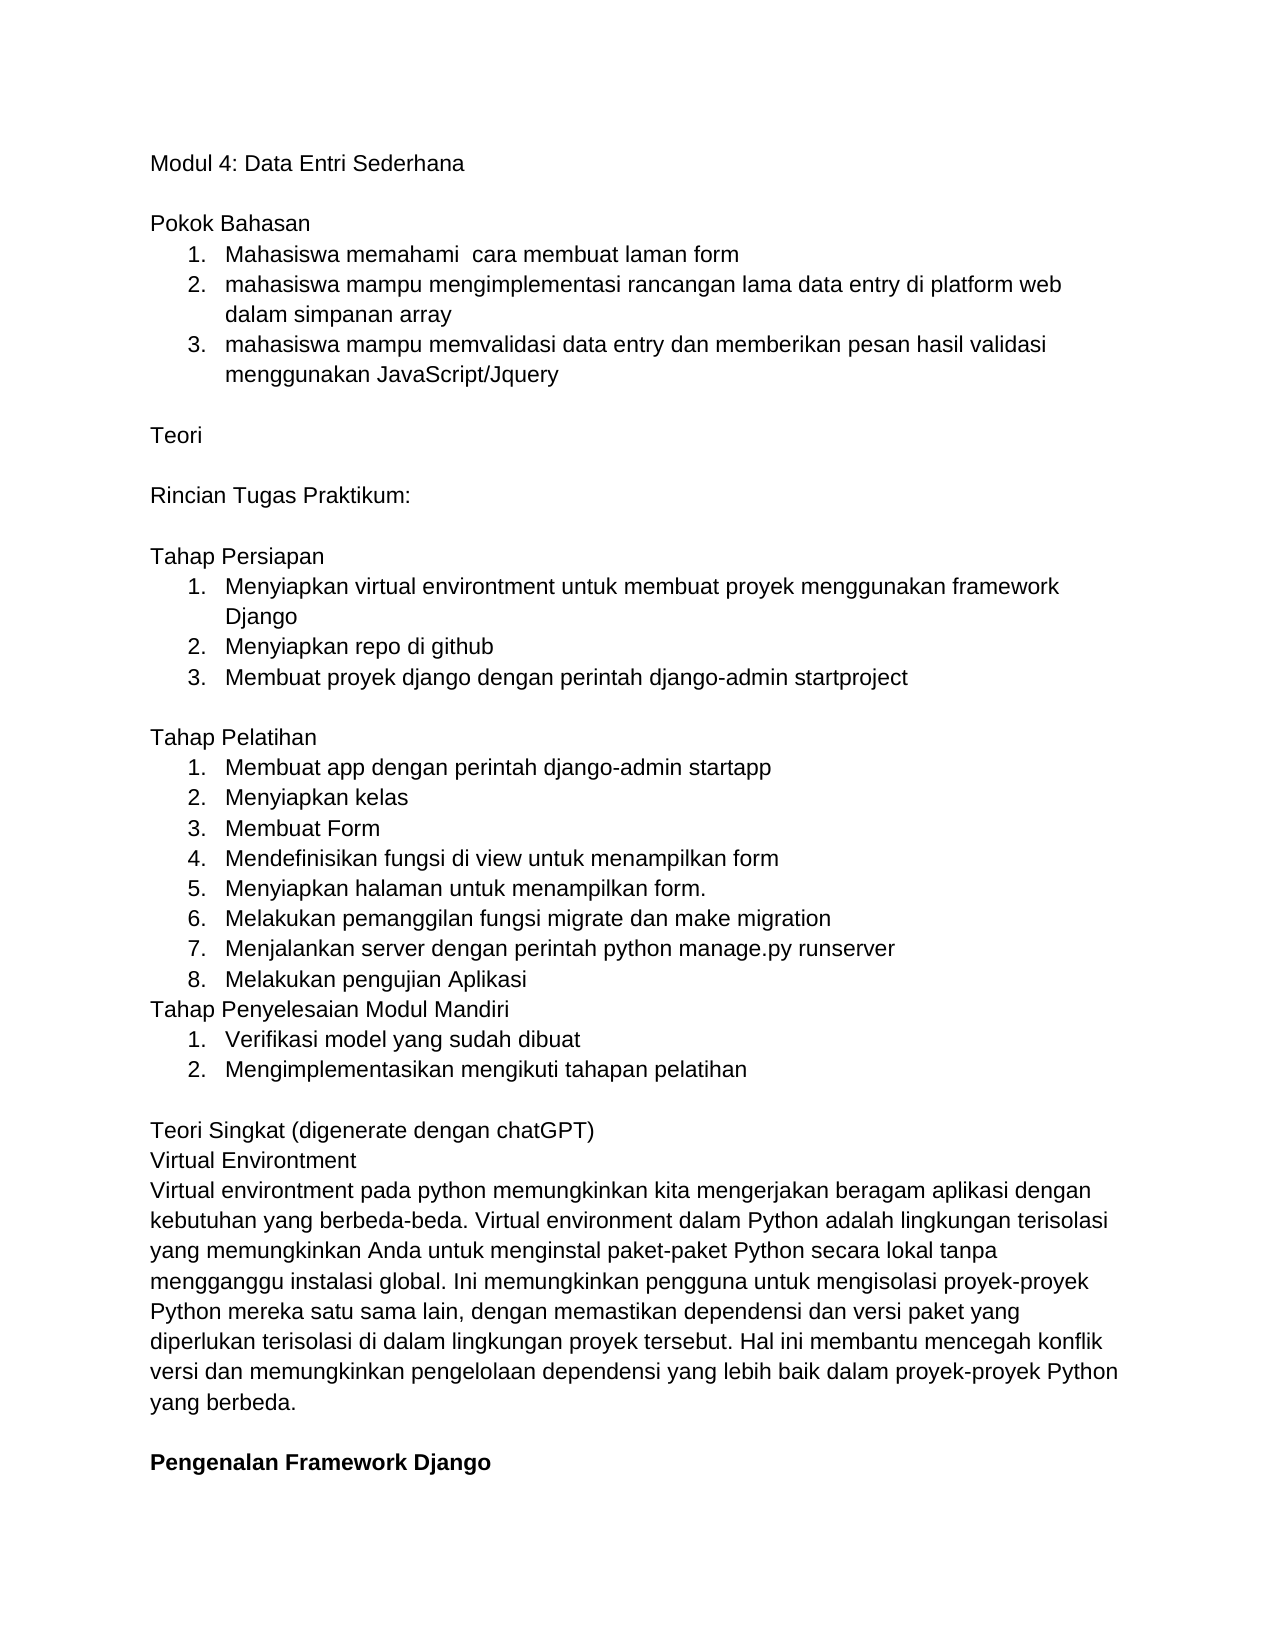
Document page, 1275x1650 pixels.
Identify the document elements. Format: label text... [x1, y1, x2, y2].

text Tahap Persiapan [150, 543, 1125, 569]
text Pokok Bahasan [150, 210, 1125, 237]
text Modul 4: Data Entri Sederhana [150, 150, 1125, 176]
list Menyiapkan virtual environtment untuk membuat proyek menggunakan framework Django [187, 573, 1125, 629]
text Tahap Penyelesaian Modul Mandiri [150, 996, 1125, 1022]
text Teori [150, 422, 1125, 448]
list Menyiapkan halaman untuk menampilkan form. [187, 875, 1125, 901]
text Virtual Environtment [150, 1147, 1125, 1173]
text Tahap Pelatihan [150, 724, 1125, 750]
text Teori Singkat (digenerate dengan chatGPT) [150, 1117, 1125, 1143]
text Virtual environtment pada python memungkinkan kita mengerjakan beragam aplikasi dengan kebutuhan yang berbeda-beda. Virtual environment dalam Python adalah lingkungan terisolasi yang memungkinkan Anda untuk menginstal paket-paket Python secara lokal tanpa mengganggu instalasi global. Ini memungkinkan pengguna untuk mengisolasi proyek-proyek Python mereka satu sama lain, dengan memastikan dependensi dan versi paket yang diperlukan terisolasi di dalam lingkungan proyek tersebut. Hal ini membantu mencegah konflik versi dan memungkinkan pengelolaan dependensi yang lebih baik dalam proyek-proyek Python yang berbeda. [150, 1177, 1125, 1415]
list mahasiswa mampu memvalidasi data entry dan memberikan pesan hasil validasi menggunakan JavaScript/Jquery [187, 331, 1125, 388]
list Membuat app dengan perintah django-admin startapp [187, 754, 1125, 781]
list Verifikasi model yang sudah dibuat [187, 1026, 1125, 1052]
list Mahasiswa memahami cara membuat laman form [187, 241, 1125, 267]
list Menyiapkan repo di github [187, 633, 1125, 660]
list Melakukan pemanggilan fungsi migrate dan make migration [187, 905, 1125, 932]
list Membuat proyek django dengan perintah django-admin startproject [187, 663, 1125, 690]
list Membuat Form [187, 814, 1125, 841]
text Rincian Tugas Praktikum: [150, 482, 1125, 509]
text Pengenalan Framework Django [150, 1449, 1125, 1475]
list mahasiswa mampu mengimplementasi rancangan lama data entry di platform web dalam simpanan array [187, 271, 1125, 327]
list Menjalankan server dengan perintah python manage.py runserver [187, 935, 1125, 962]
list Melakukan pengujian Aplikasi [187, 966, 1125, 992]
list Mengimplementasikan mengikuti tahapan pelatihan [187, 1056, 1125, 1083]
list Mendefinisikan fungsi di view untuk menampilkan form [187, 845, 1125, 871]
list Menyiapkan kelas [187, 784, 1125, 811]
